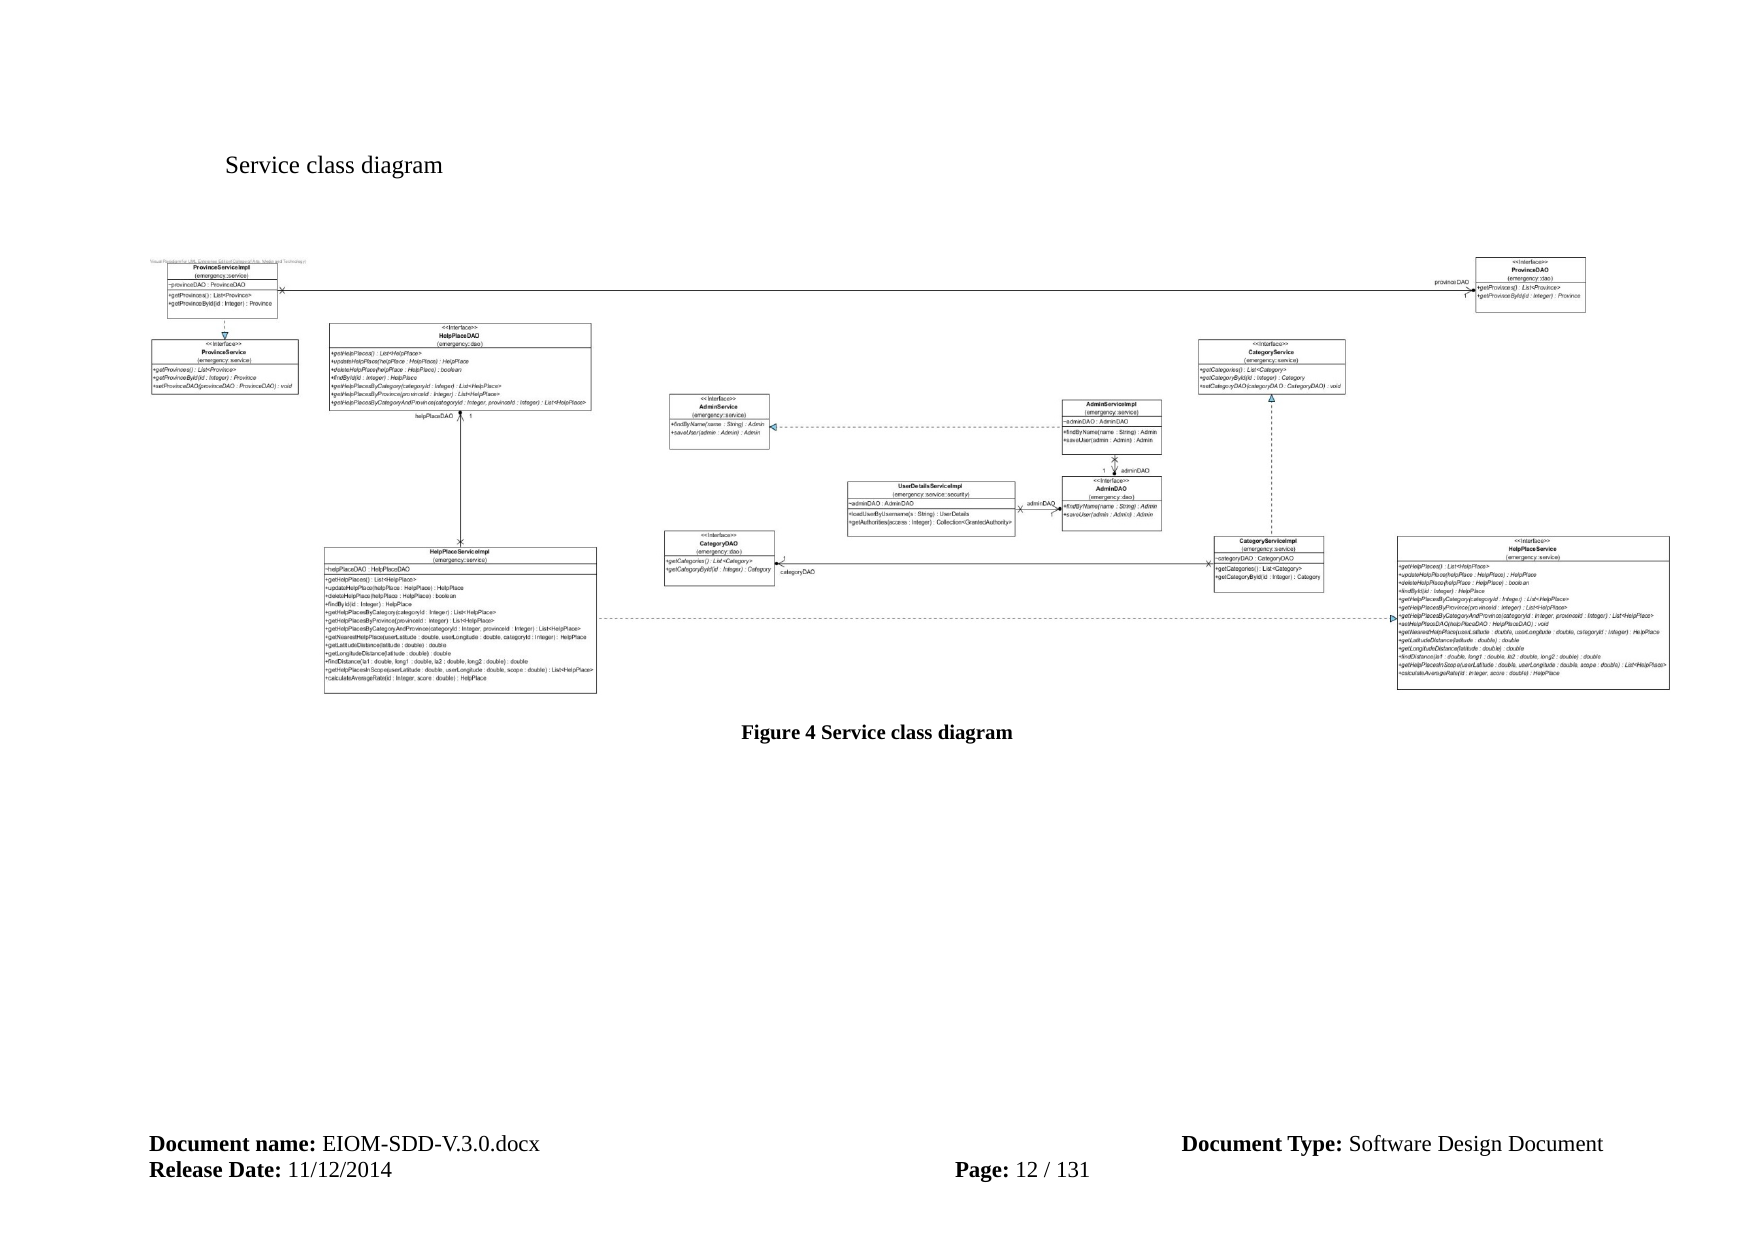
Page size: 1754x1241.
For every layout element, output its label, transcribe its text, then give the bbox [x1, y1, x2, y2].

text Service class diagram [150, 150, 1604, 179]
picture [150, 257, 1671, 695]
text Figure 4 Service class diagram [150, 720, 1604, 744]
